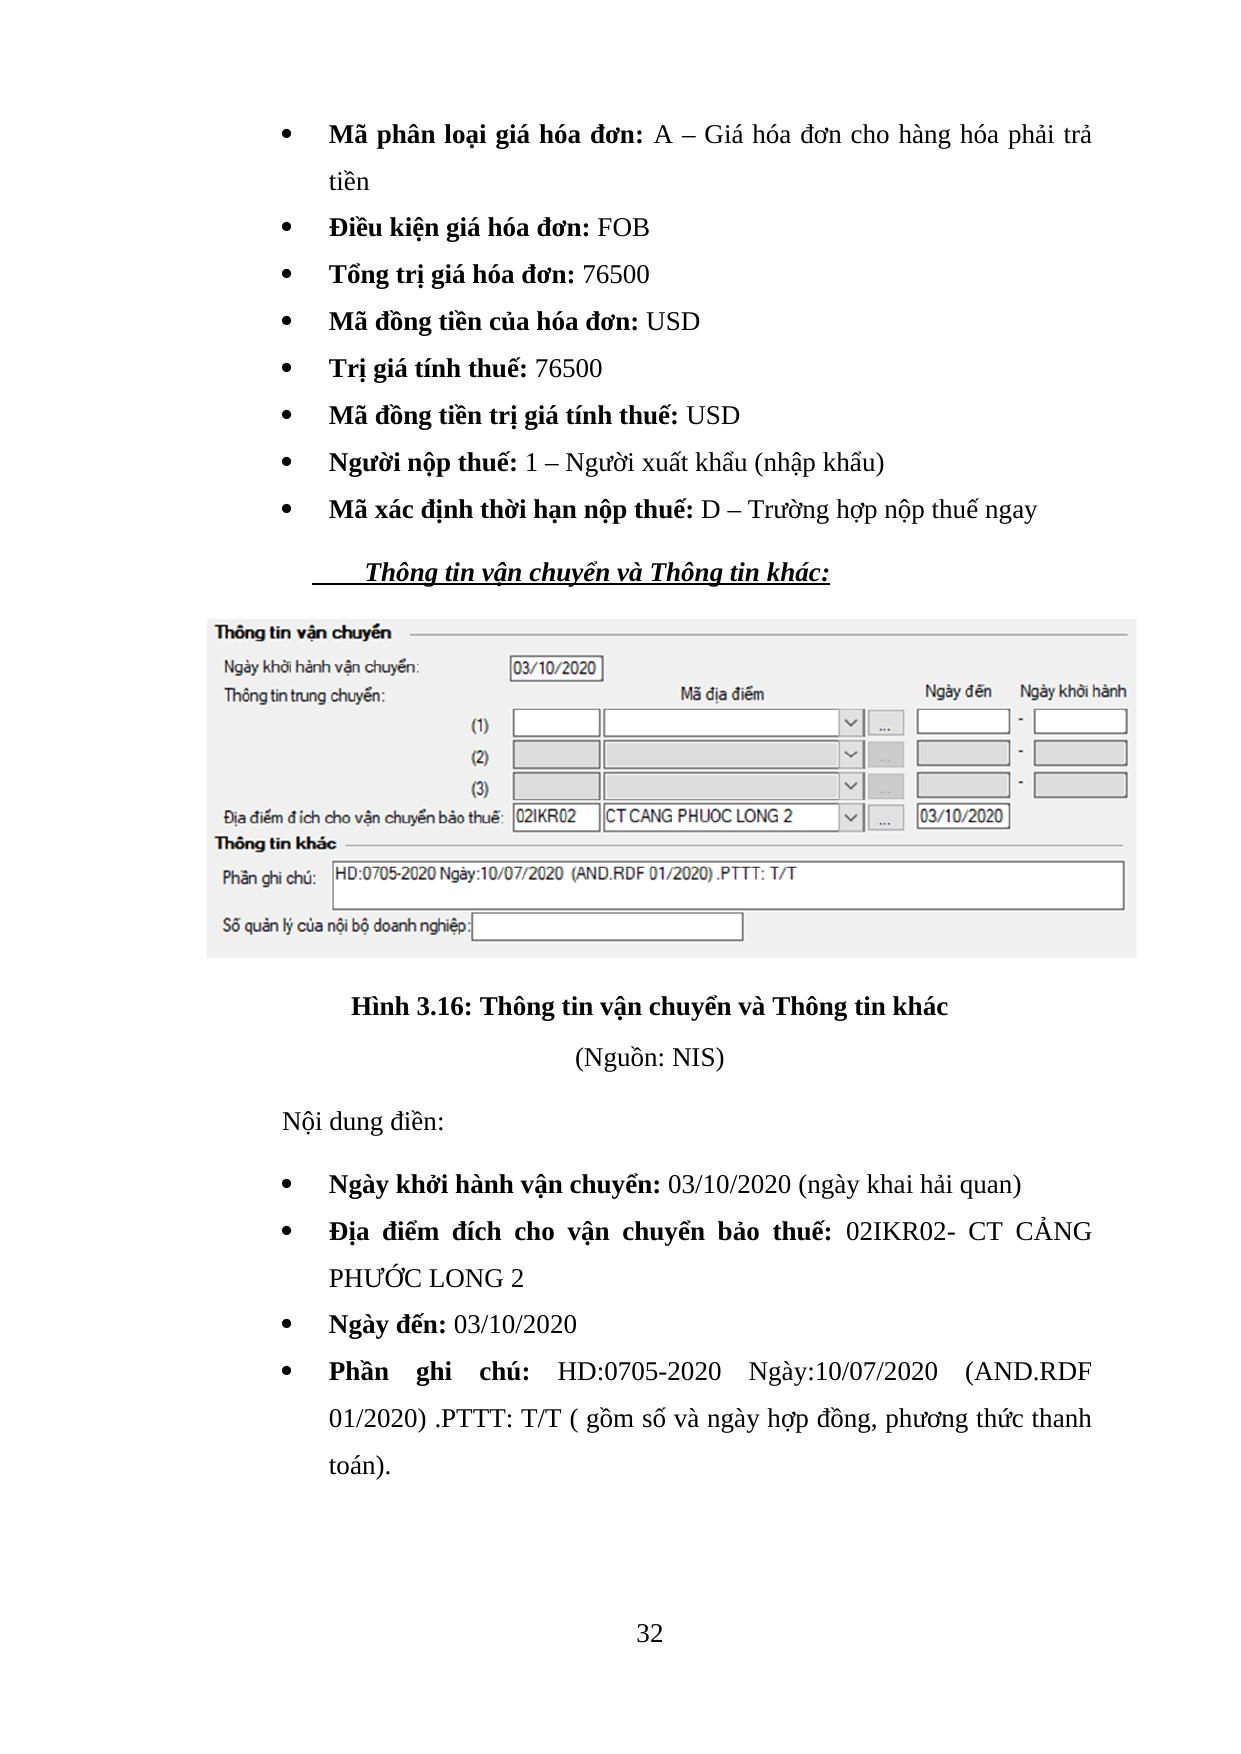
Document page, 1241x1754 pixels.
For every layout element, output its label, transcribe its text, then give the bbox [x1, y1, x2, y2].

list Tổng trị giá hóa đơn: 76500 [282, 258, 1092, 290]
list Phần ghi chú: HD:0705-2020 Ngày:10/07/2020 (AND.RDF 01/2020) .PTTT: T/T ( gồm số và ngày hợp đồng, phương thức thanh toán). [282, 1355, 1092, 1480]
list Địa điểm đích cho vận chuyển bảo thuế: 02IKR02- CT CẢNG PHƯỚC LONG 2 [282, 1215, 1092, 1293]
list Người nộp thuế: 1 – Người xuất khẩu (nhập khẩu) [282, 446, 1092, 477]
text Nội dung điền: [207, 1105, 1092, 1136]
list Trị giá tính thuế: 76500 [282, 352, 1092, 383]
picture [206, 619, 1137, 958]
list Ngày đến: 03/10/2020 [282, 1308, 1092, 1340]
text (Nguồn: NIS) [207, 1042, 1092, 1073]
subtitle Thông tin vận chuyển và Thông tin khác: [312, 556, 1092, 587]
list Mã phân loại giá hóa đơn: A – Giá hóa đơn cho hàng hóa phải trả tiền [282, 118, 1092, 196]
list Điều kiện giá hóa đơn: FOB [282, 212, 1092, 243]
list Ngày khởi hành vận chuyển: 03/10/2020 (ngày khai hải quan) [282, 1168, 1092, 1199]
list Mã xác định thời hạn nộp thuế: D – Trường hợp nộp thuế ngay [282, 493, 1092, 524]
list Mã đồng tiền của hóa đơn: USD [282, 305, 1092, 337]
list Mã đồng tiền trị giá tính thuế: USD [282, 399, 1092, 430]
